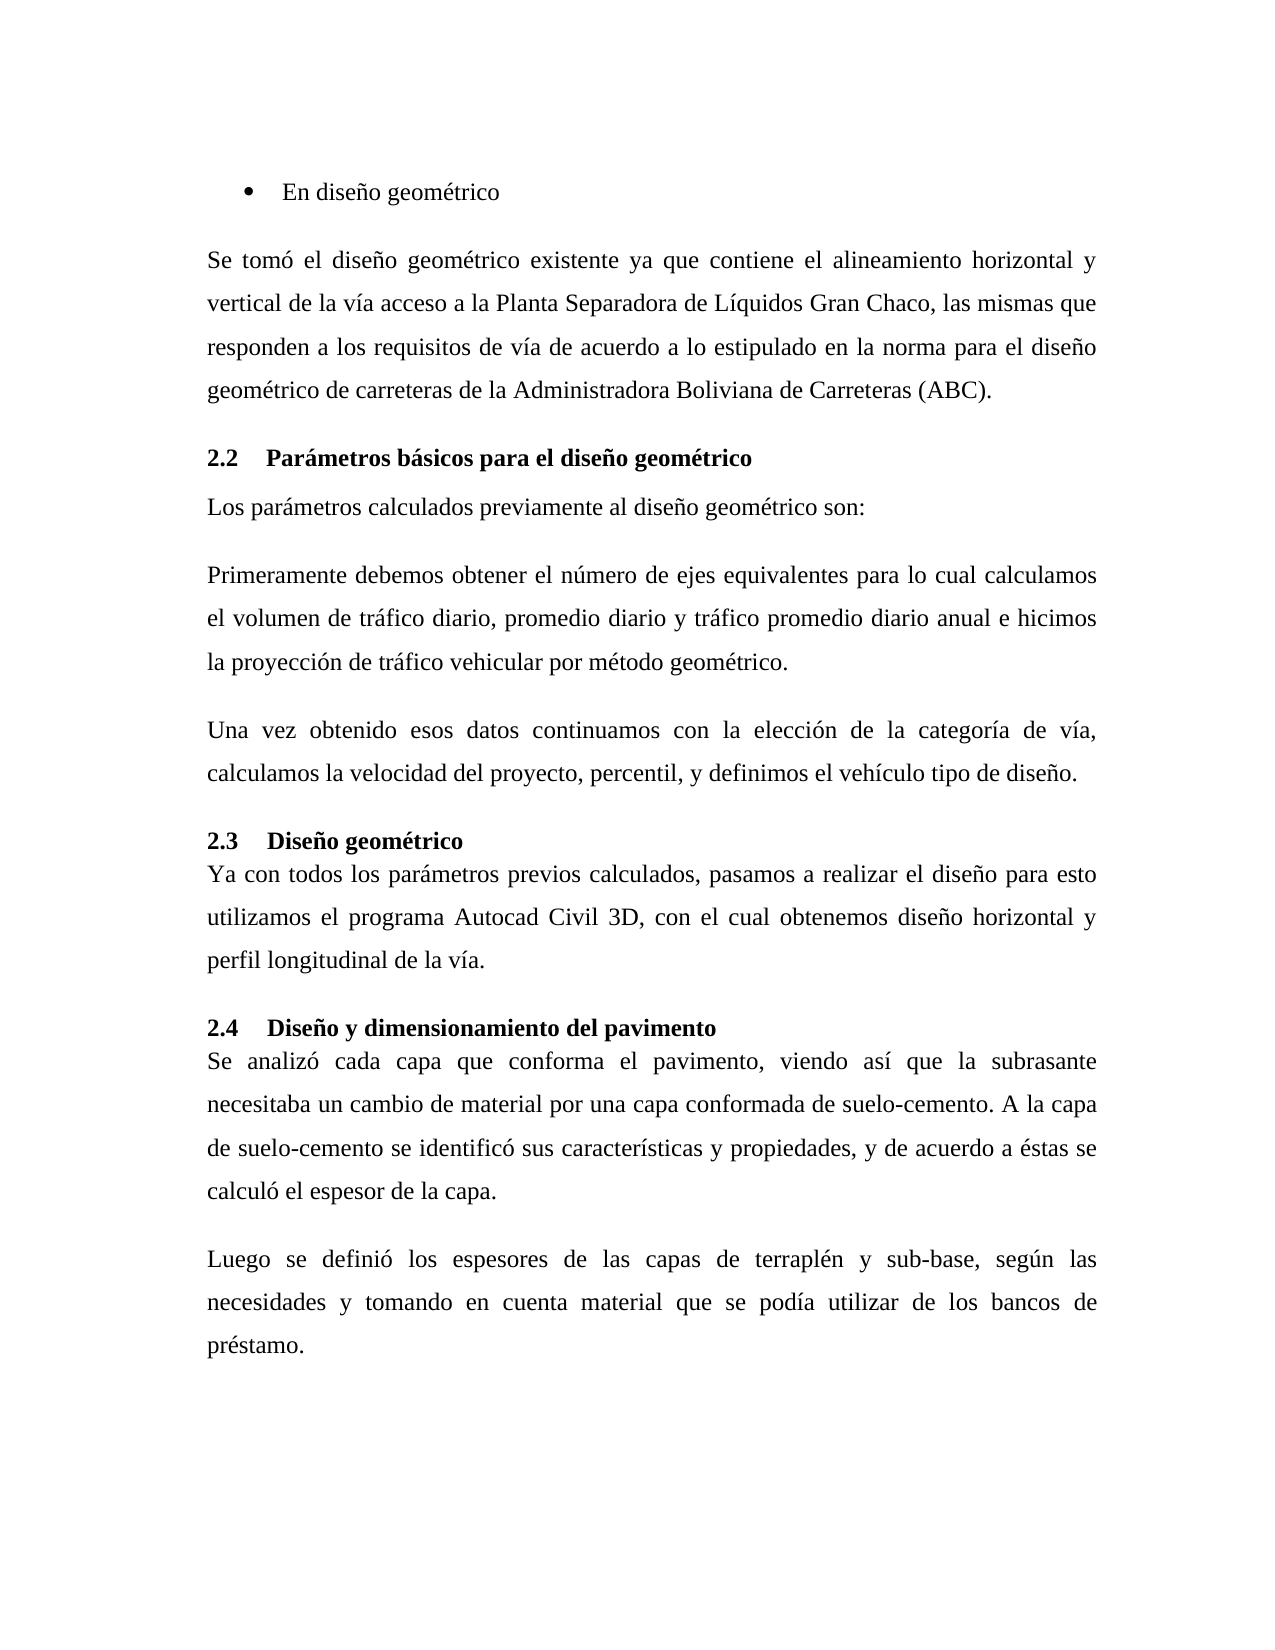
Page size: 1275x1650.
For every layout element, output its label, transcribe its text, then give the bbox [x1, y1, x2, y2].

text Ya con todos los parámetros previos calculados, pasamos a realizar el diseño para esto utilizamos el programa Autocad Civil 3D, con el cual obtenemos diseño horizontal y perfil longitudinal de la vía. [207, 859, 1098, 974]
text Una vez obtenido esos datos continuamos con la elección de la categoría de vía, calculamos la velocidad del proyecto, percentil, y definimos el vehículo tipo de diseño. [207, 715, 1098, 787]
text Primeramente debemos obtener el número de ejes equivalentes para lo cual calculamos el volumen de tráfico diario, promedio diario y tráfico promedio diario anual e hicimos la proyección de tráfico vehicular por método geométrico. [207, 560, 1098, 675]
list En diseño geométrico [244, 177, 1098, 206]
text Los parámetros calculados previamente al diseño geométrico son: [207, 492, 1098, 521]
subtitle Parámetros básicos para el diseño geométrico [207, 443, 1098, 472]
text Luego se definió los espesores de las capas de terraplén y sub-base, según las necesidades y tomando en cuenta material que se podía utilizar de los bancos de préstamo. [207, 1244, 1098, 1359]
subtitle Diseño y dimensionamiento del pavimento [207, 1013, 1098, 1042]
subtitle Diseño geométrico [207, 826, 1098, 855]
text Se analizó cada capa que conforma el pavimento, viendo así que la subrasante necesitaba un cambio de material por una capa conformada de suelo-cemento. A la capa de suelo-cemento se identificó sus características y propiedades, y de acuerdo a éstas se calculó el espesor de la capa. [207, 1046, 1098, 1204]
text Se tomó el diseño geométrico existente ya que contiene el alineamiento horizontal y vertical de la vía acceso a la Planta Separadora de Líquidos Gran Chaco, las mismas que responden a los requisitos de vía de acuerdo a lo estipulado en la norma para el diseño geométrico de carreteras de la Administradora Boliviana de Carreteras (ABC). [207, 245, 1098, 403]
